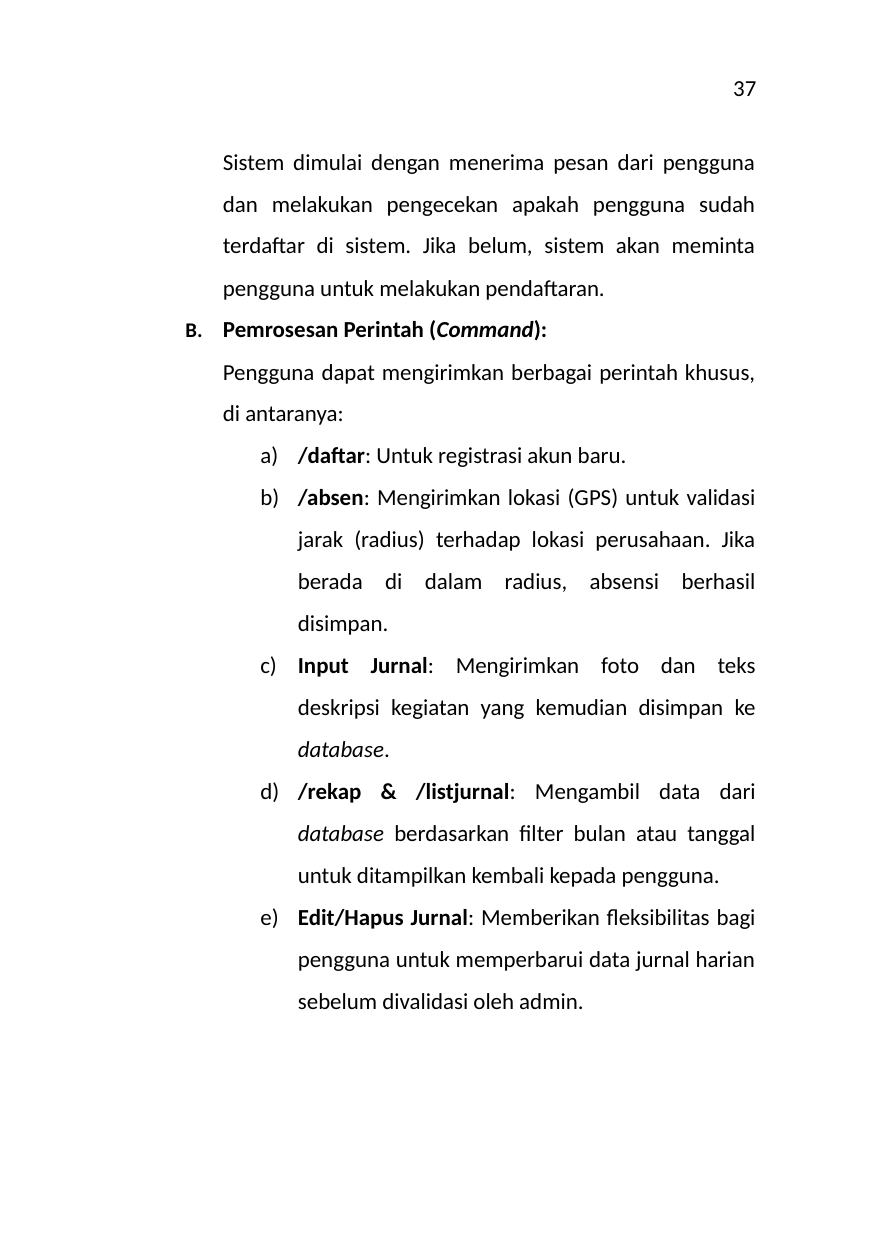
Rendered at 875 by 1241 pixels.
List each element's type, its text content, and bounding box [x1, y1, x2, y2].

list /daftar: Untuk registrasi akun baru. [260, 442, 756, 469]
list /absen: Mengirimkan lokasi (GPS) untuk validasi jarak (radius) terhadap lokasi perusahaan. Jika berada di dalam radius, absensi berhasil disimpan. [260, 483, 756, 637]
text Pengguna dapat mengirimkan berbagai perintah khusus, di antaranya: [223, 358, 756, 428]
text Sistem dimulai dengan menerima pesan dari pengguna dan melakukan pengecekan apakah pengguna sudah terdaftar di sistem. Jika belum, sistem akan meminta pengguna untuk melakukan pendaftaran. [223, 148, 756, 302]
list /rekap & /listjurnal: Mengambil data dari database berdasarkan filter bulan atau tanggal untuk ditampilkan kembali kepada pengguna. [260, 777, 756, 889]
list Edit/Hapus Jurnal: Memberikan fleksibilitas bagi pengguna untuk memperbarui data jurnal harian sebelum divalidasi oleh admin. [260, 903, 756, 1015]
list Pemrosesan Perintah (Command): [185, 316, 756, 344]
list Input Jurnal: Mengirimkan foto dan teks deskripsi kegiatan yang kemudian disimpan ke database. [260, 651, 756, 763]
